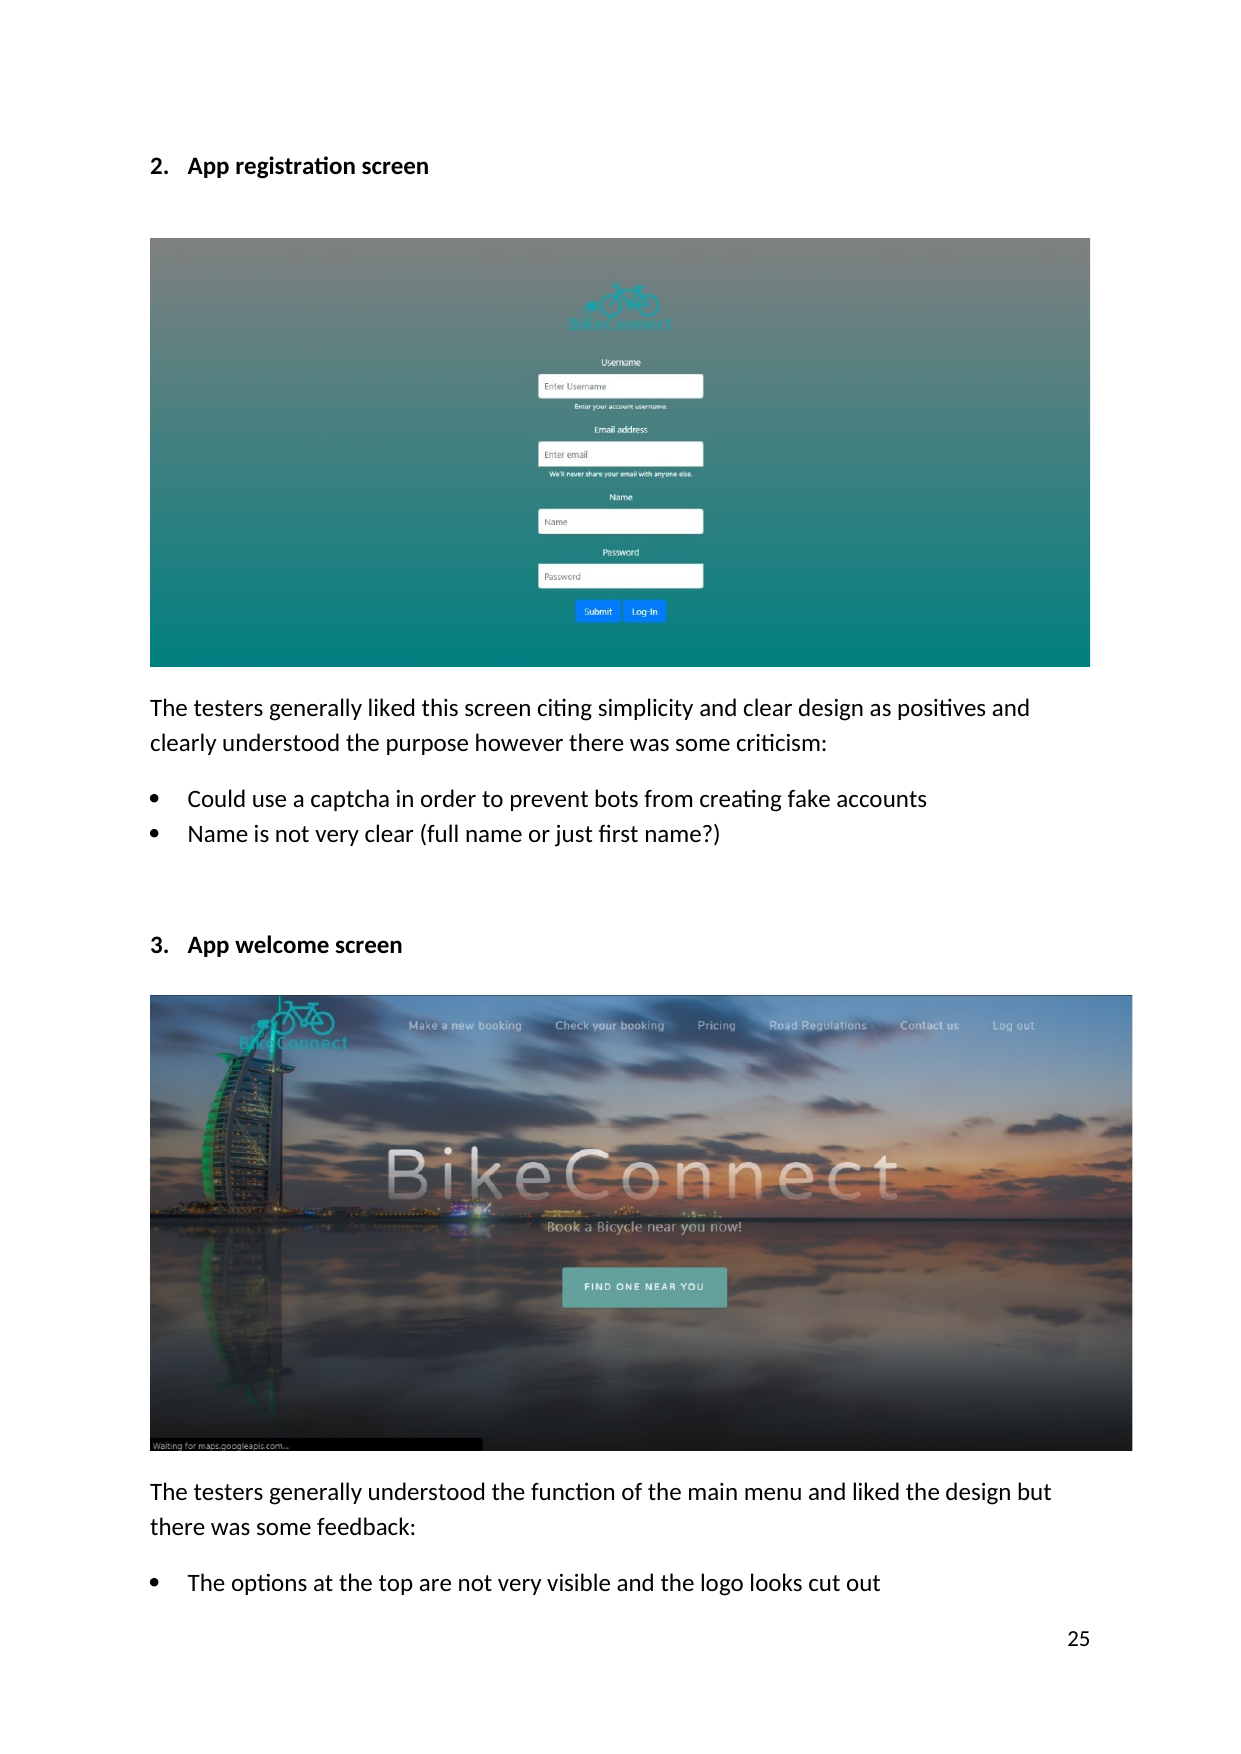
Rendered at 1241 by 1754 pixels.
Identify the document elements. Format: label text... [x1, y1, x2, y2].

picture [150, 238, 1091, 667]
list Name is not very clear (full name or just first name?) [150, 818, 1090, 848]
text The testers generally liked this screen citing simplicity and clear design as positives and clearly understood the purpose however there was some criticism: [150, 692, 1090, 757]
list The options at the top are not very visible and the logo looks cut out [150, 1567, 1090, 1597]
picture [150, 995, 1133, 1451]
text The testers generally understood the function of the main menu and liked the design but there was some feedback: [150, 1476, 1090, 1541]
list Could use a captcha in order to prevent bots from creating fake accounts [150, 783, 1090, 813]
list App welcome screen [150, 929, 1090, 960]
list App registration screen [150, 150, 1090, 181]
